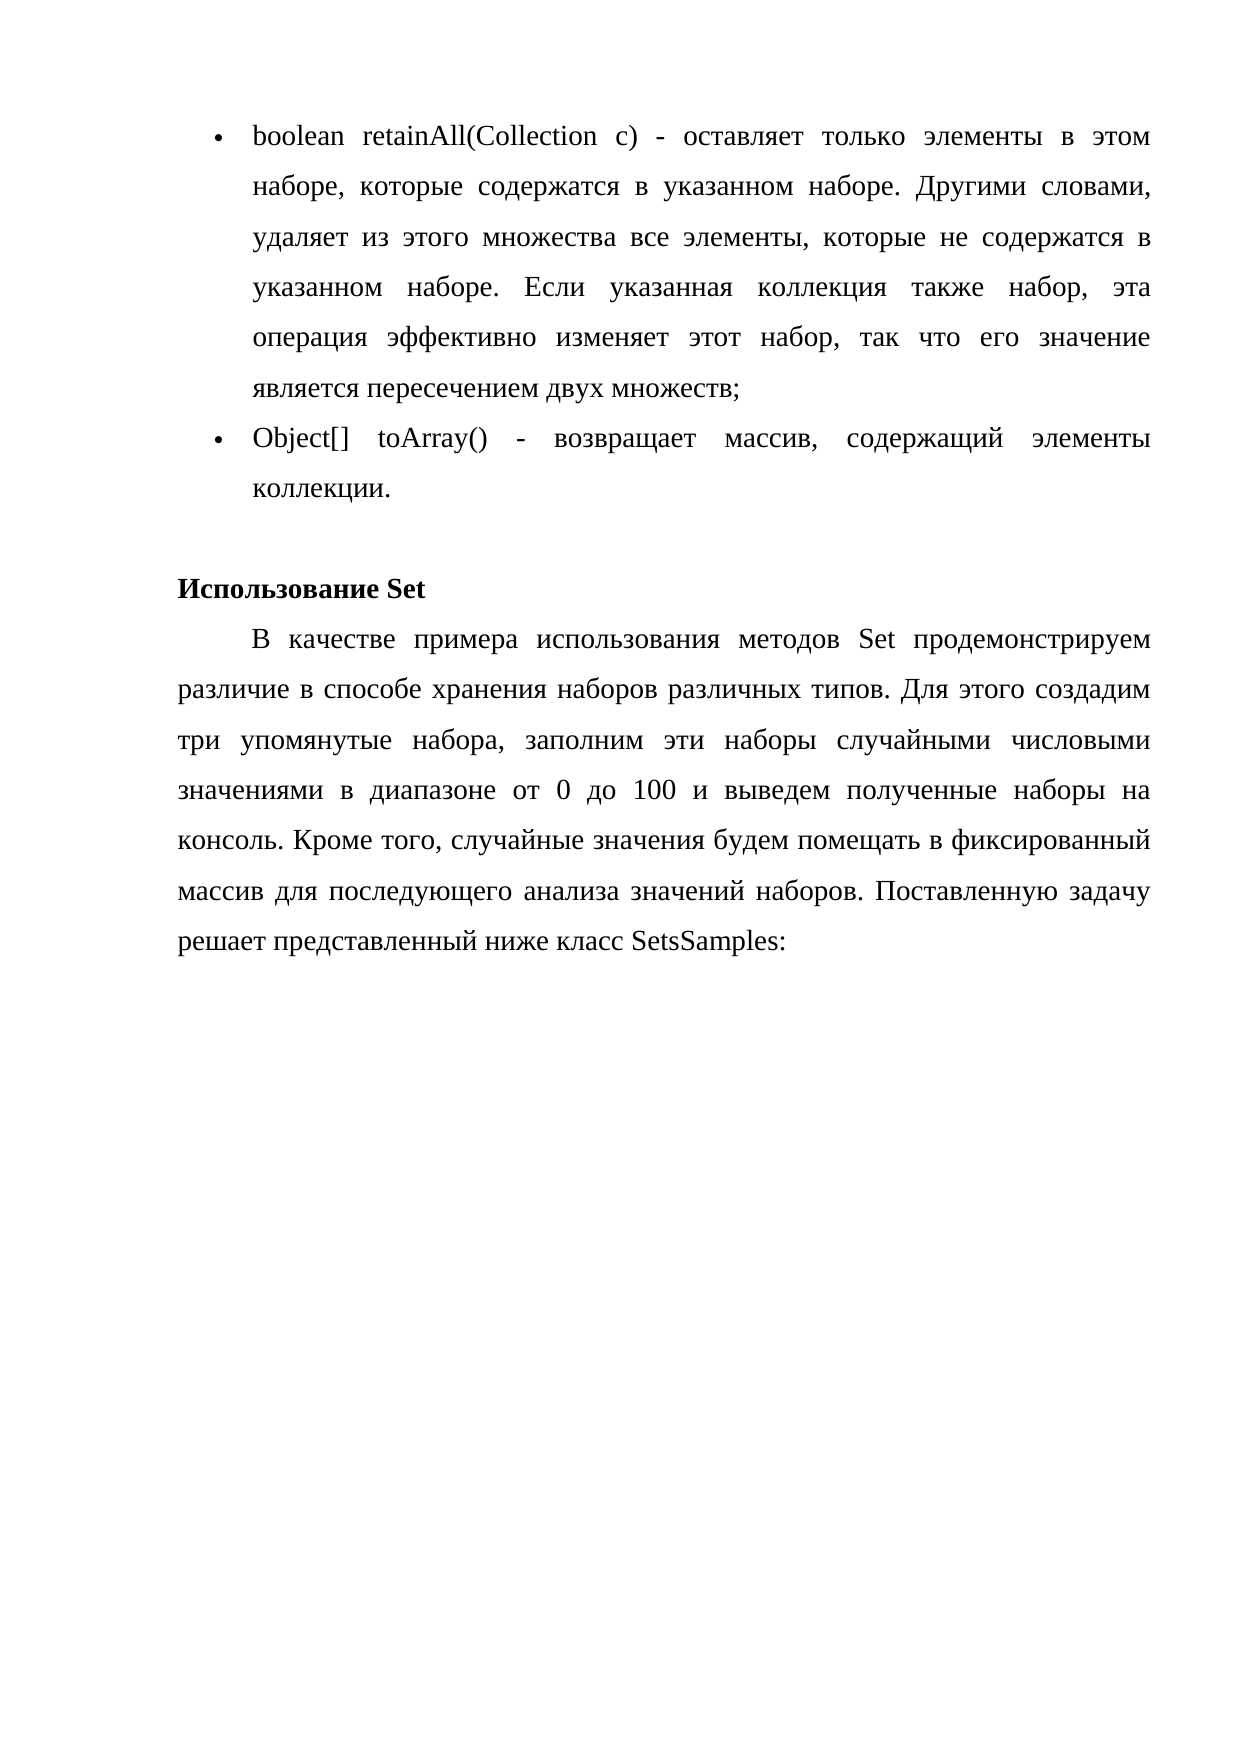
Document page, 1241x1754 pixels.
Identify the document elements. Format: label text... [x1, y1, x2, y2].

text Использование Set [177, 571, 1152, 604]
list boolean retainAll(Collection c) - оставляет только элементы в этом наборе, которые содержатся в указанном наборе. Другими словами, удаляет из этого множества все элементы, которые не содержатся в указанном наборе. Если указанная коллекция также набор, эта операция эффективно изменяет этот набор, так что его значение является пересечением двух множеств; [215, 118, 1152, 403]
list Object[] toArray() - возвращает массив, содержащий элементы коллекции. [215, 420, 1152, 504]
text В качестве примера использования методов Set продемонстрируем различие в способе хранения наборов различных типов. Для этого создадим три упомянутые набора, заполним эти наборы случайными числовыми значениями в диапазоне от 0 до 100 и выведем полученные наборы на консоль. Кроме того, случайные значения будем помещать в фиксированный массив для последующего анализа значений наборов. Поставленную задачу решает представленный ниже класс SetsSamples: [177, 621, 1152, 957]
